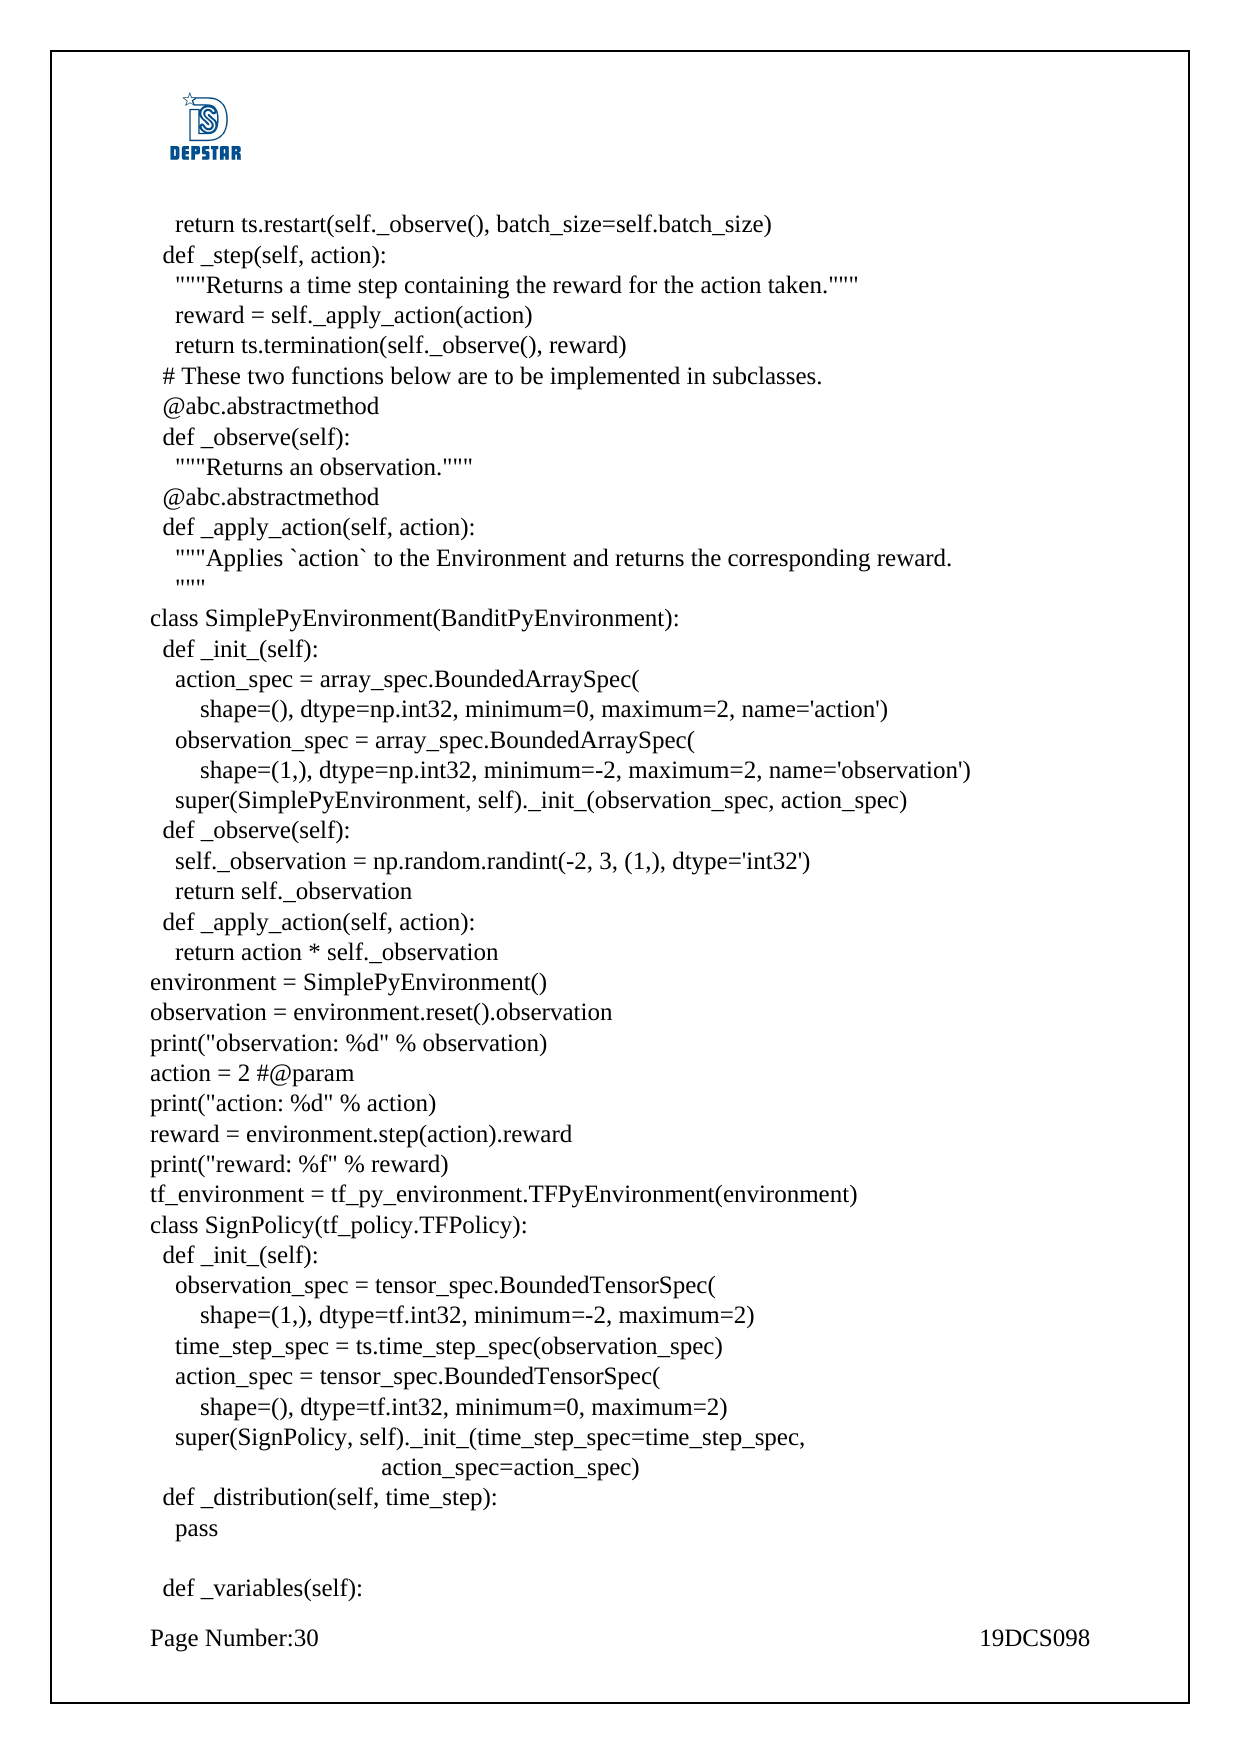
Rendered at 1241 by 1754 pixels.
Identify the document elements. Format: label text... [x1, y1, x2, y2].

text observation = environment.reset().observation [150, 997, 1090, 1026]
text time_step_spec = ts.time_step_spec(observation_spec) [150, 1331, 1090, 1360]
text def _apply_action(self, action): [150, 512, 1090, 541]
text def _observe(self): [150, 422, 1090, 450]
text shape=(), dtype=tf.int32, minimum=0, maximum=2) [150, 1392, 1090, 1420]
text return self._observation [150, 876, 1090, 905]
text pass [150, 1513, 1090, 1542]
text action_spec = array_spec.BoundedArraySpec( [150, 664, 1090, 693]
text class SignPolicy(tf_policy.TFPolicy): [150, 1210, 1090, 1238]
text shape=(), dtype=np.int32, minimum=0, maximum=2, name='action') [150, 694, 1090, 723]
text environment = SimplePyEnvironment() [150, 967, 1090, 996]
text print("observation: %d" % observation) [150, 1028, 1090, 1057]
text action = 2 #@param [150, 1058, 1090, 1087]
text return ts.restart(self._observe(), batch_size=self.batch_size) [150, 209, 1090, 238]
text shape=(1,), dtype=np.int32, minimum=-2, maximum=2, name='observation') [150, 755, 1090, 784]
text tf_environment = tf_py_environment.TFPyEnvironment(environment) [150, 1179, 1090, 1208]
text shape=(1,), dtype=tf.int32, minimum=-2, maximum=2) [150, 1301, 1090, 1329]
text # These two functions below are to be implemented in subclasses. [150, 361, 1090, 390]
text @abc.abstractmethod [150, 482, 1090, 511]
text observation_spec = array_spec.BoundedArraySpec( [150, 725, 1090, 753]
text self._observation = np.random.randint(-2, 3, (1,), dtype='int32') [150, 846, 1090, 875]
picture [150, 73, 263, 181]
text @abc.abstractmethod [150, 391, 1090, 420]
text observation_spec = tensor_spec.BoundedTensorSpec( [150, 1270, 1090, 1299]
text reward = self._apply_action(action) [150, 300, 1090, 329]
text class SimplePyEnvironment(BanditPyEnvironment): [150, 603, 1090, 632]
text action_spec=action_spec) [150, 1452, 1090, 1481]
text """Returns an observation.""" [150, 452, 1090, 481]
text def _apply_action(self, action): [150, 907, 1090, 935]
text def _init_(self): [150, 1240, 1090, 1269]
text reward = environment.step(action).reward [150, 1119, 1090, 1147]
text def _init_(self): [150, 634, 1090, 662]
text super(SignPolicy, self)._init_(time_step_spec=time_step_spec, [150, 1422, 1090, 1451]
text def _variables(self): [150, 1573, 1090, 1602]
text action_spec = tensor_spec.BoundedTensorSpec( [150, 1361, 1090, 1390]
text """Returns a time step containing the reward for the action taken.""" [150, 270, 1090, 299]
text def _distribution(self, time_step): [150, 1482, 1090, 1511]
text print("action: %d" % action) [150, 1088, 1090, 1117]
text def _step(self, action): [150, 240, 1090, 268]
text print("reward: %f" % reward) [150, 1149, 1090, 1178]
text """ [150, 573, 1090, 602]
text def _observe(self): [150, 816, 1090, 844]
text super(SimplePyEnvironment, self)._init_(observation_spec, action_spec) [150, 785, 1090, 814]
text """Applies `action` to the Environment and returns the corresponding reward. [150, 543, 1090, 572]
text return ts.termination(self._observe(), reward) [150, 331, 1090, 359]
text return action * self._observation [150, 937, 1090, 966]
